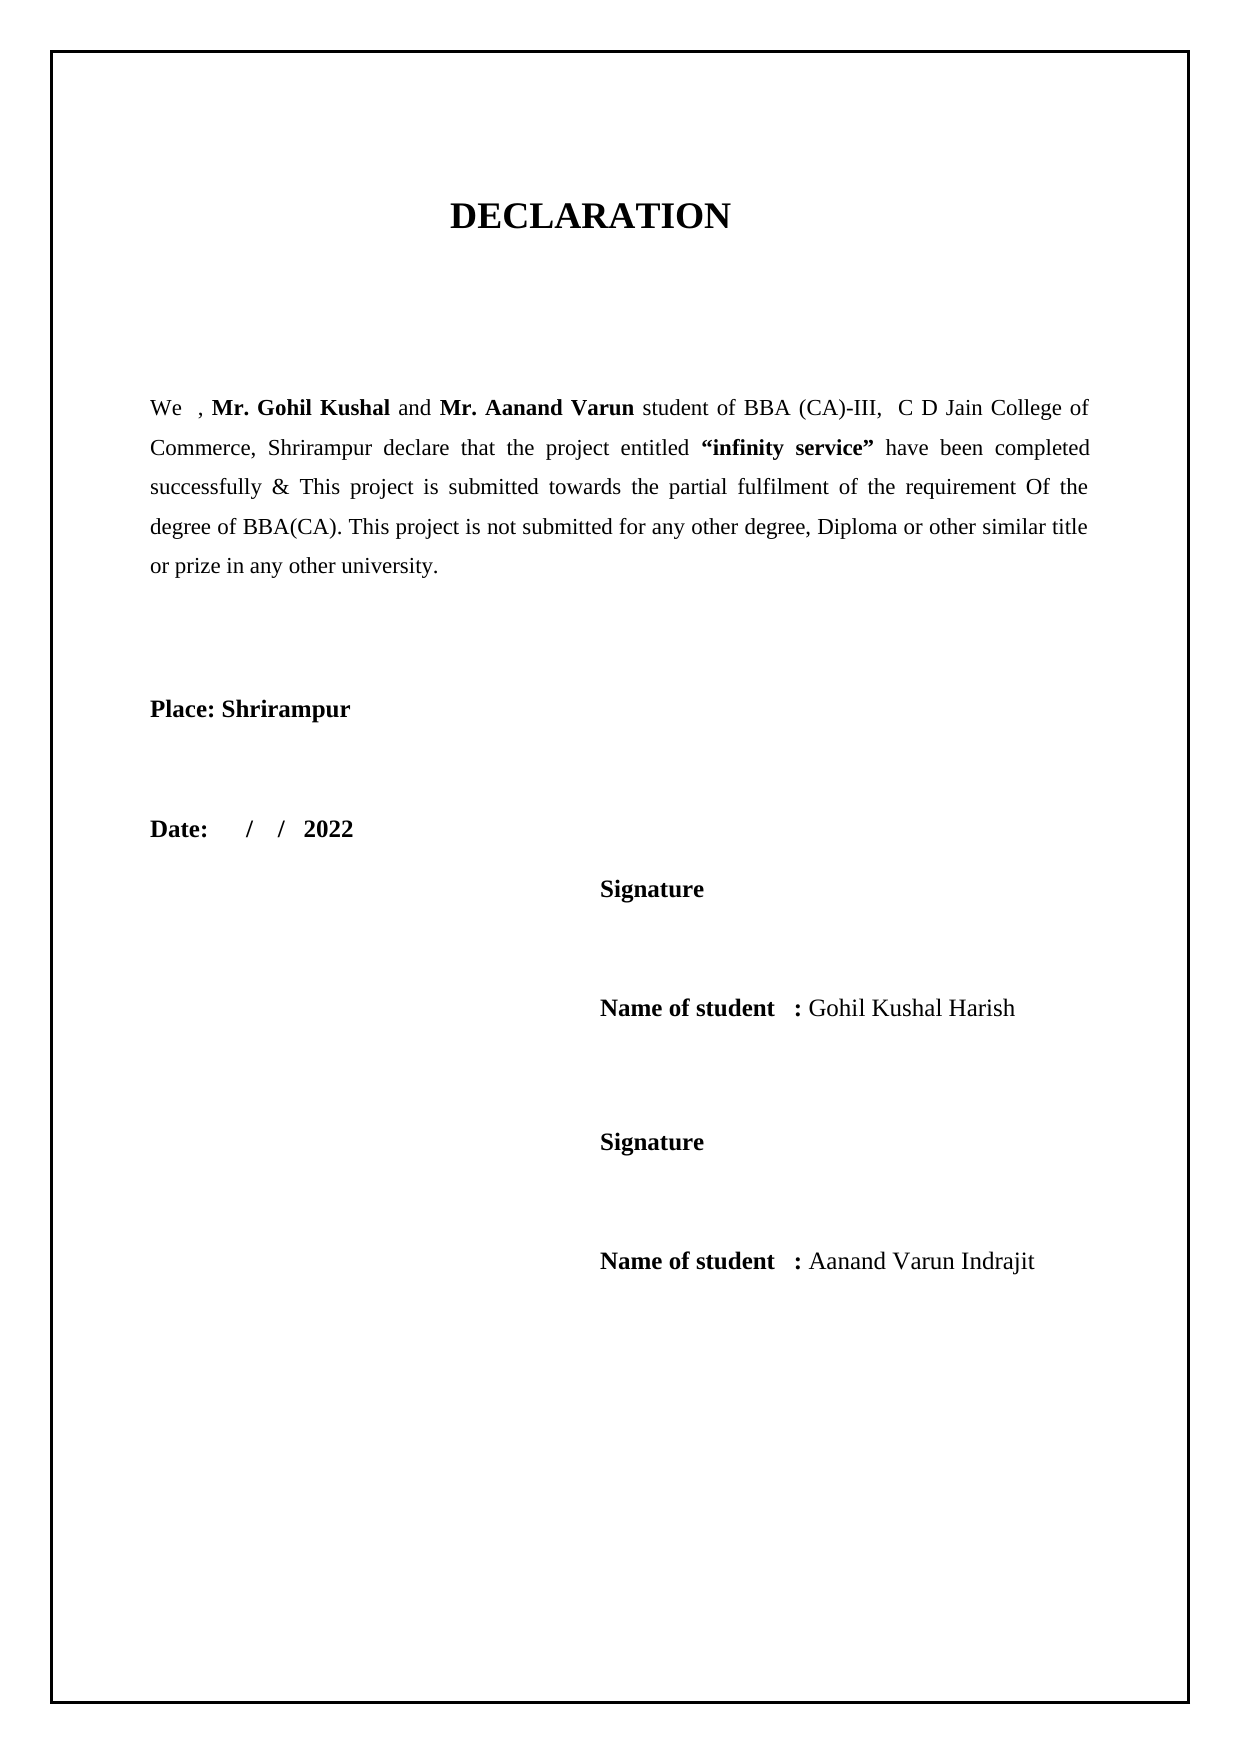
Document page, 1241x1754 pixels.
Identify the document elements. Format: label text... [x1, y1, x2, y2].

text Name of student : Gohil Kushal Harish [150, 993, 1090, 1022]
text Date: / / 2022 [150, 814, 1090, 843]
text Name of student : Aanand Varun Indrajit [150, 1246, 1090, 1275]
text Place: Shrirampur [150, 694, 1090, 723]
text Signature [150, 1127, 1090, 1155]
text Signature [150, 874, 1090, 903]
text We , Mr. Gohil Kushal and Mr. Aanand Varun student of BBA (CA)-III, C D Jain College of Commerce, Shrirampur declare that the project entitled “infinity service” have been completed successfully & This project is submitted towards the partial fulfilment of the requirement Of the degree of BBA(CA). This project is not submitted for any other degree, Diploma or other similar title or prize in any other university. [150, 394, 1090, 579]
text DECLARATION [375, 193, 1090, 236]
